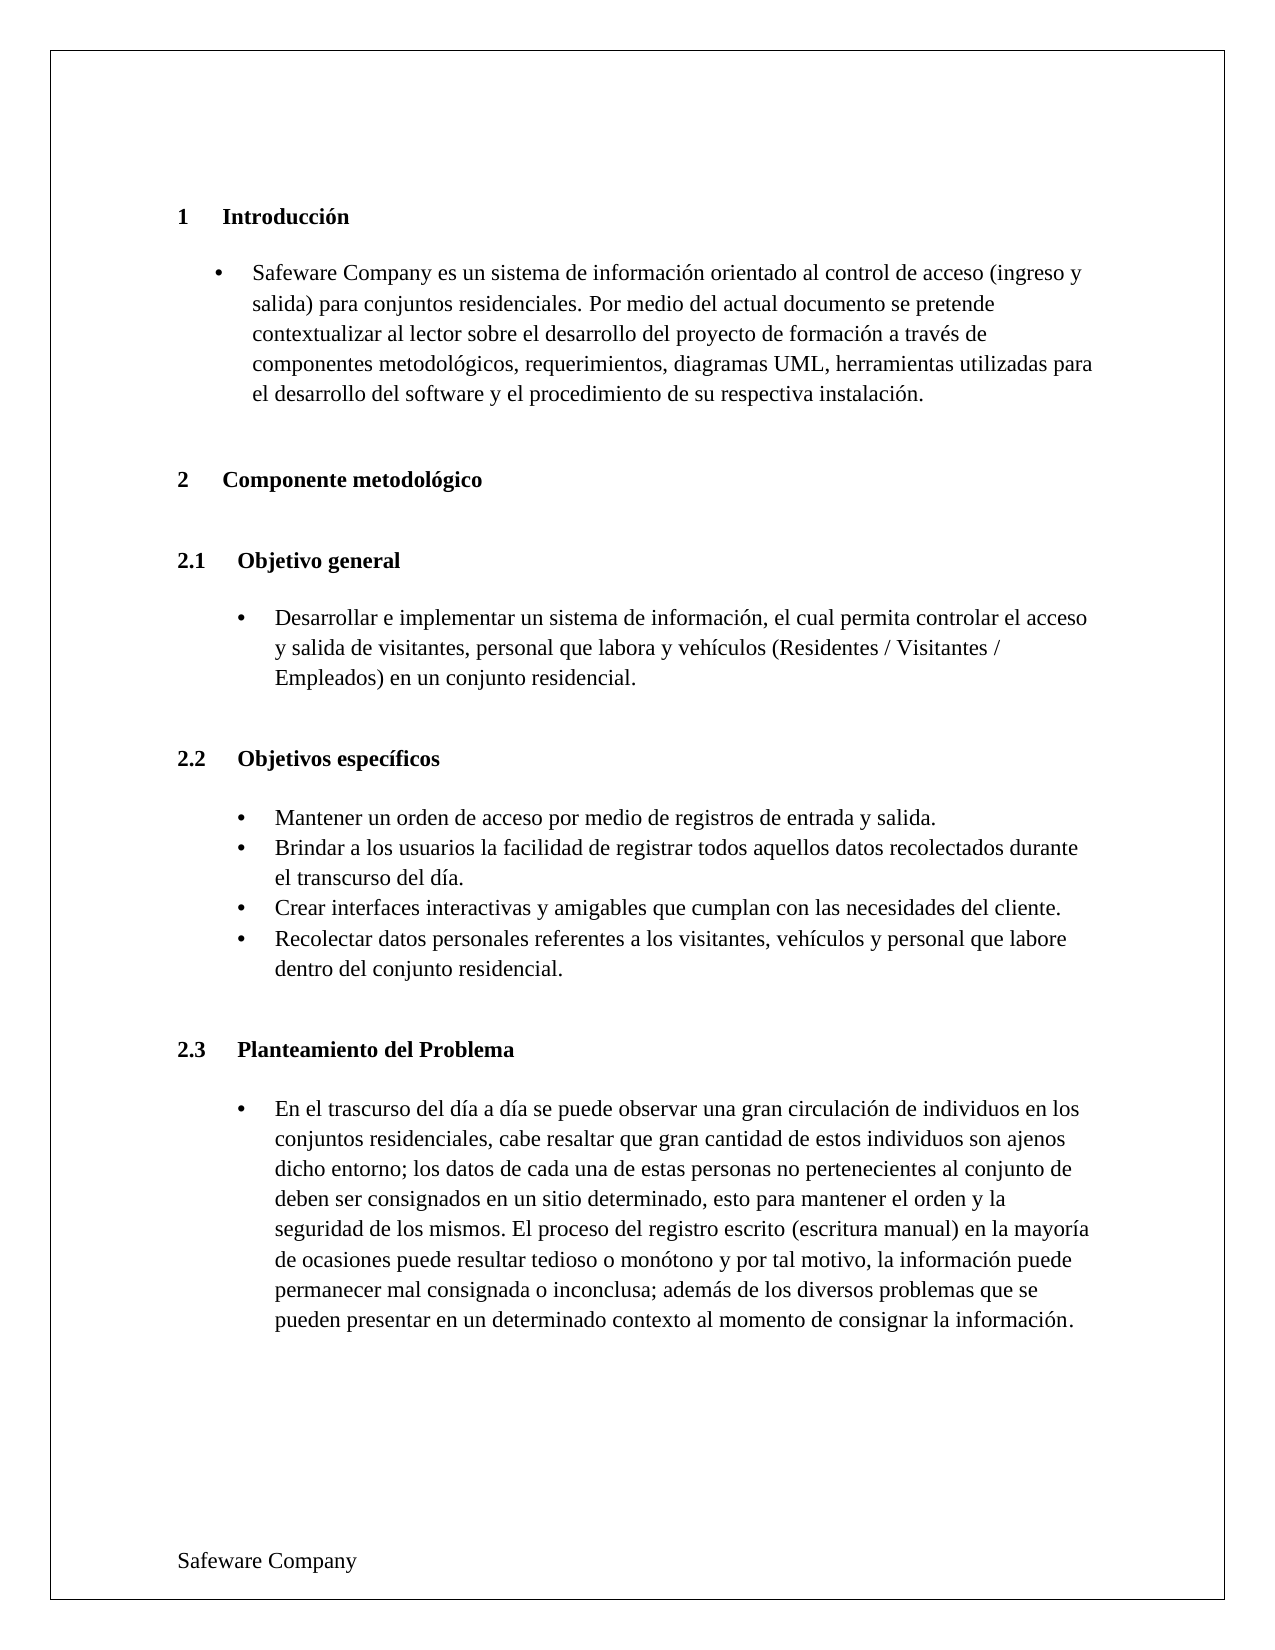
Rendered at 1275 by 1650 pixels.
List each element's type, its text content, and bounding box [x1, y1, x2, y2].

list Crear interfaces interactivas y amigables que cumplan con las necesidades del cliente. [237, 894, 1098, 921]
list Brindar a los usuarios la facilidad de registrar todos aquellos datos recolectados durante el transcurso del día. [237, 834, 1098, 891]
list Safeware Company es un sistema de información orientado al control de acceso (ingreso y salida) para conjuntos residenciales. Por medio del actual documento se pretende contextualizar al lector sobre el desarrollo del proyecto de formación a través de componentes metodológicos, requerimientos, diagramas UML, herramientas utilizadas para el desarrollo del software y el procedimiento de su respectiva instalación. [214, 259, 1098, 407]
list En el trascurso del día a día se puede observar una gran circulación de individuos en los conjuntos residenciales, cabe resaltar que gran cantidad de estos individuos son ajenos dicho entorno; los datos de cada una de estas personas no pertenecientes al conjunto de deben ser consignados en un sitio determinado, esto para mantener el orden y la seguridad de los mismos. El proceso del registro escrito (escritura manual) en la mayoría de ocasiones puede resultar tedioso o monótono y por tal motivo, la información puede permanecer mal consignada o inconclusa; además de los diversos problemas que se pueden presentar en un determinado contexto al momento de consignar la información. [237, 1094, 1098, 1332]
list Recolectar datos personales referentes a los visitantes, vehículos y personal que labore dentro del conjunto residencial. [237, 925, 1098, 981]
subtitle Planteamiento del Problema [177, 1036, 1098, 1063]
subtitle Componente metodológico [177, 466, 1098, 492]
list Desarrollar e implementar un sistema de información, el cual permita controlar el acceso y salida de visitantes, personal que labora y vehículos (Residentes / Visitantes / Empleados) en un conjunto residencial. [237, 603, 1098, 690]
list Mantener un orden de acceso por medio de registros de entrada y salida. [237, 803, 1098, 830]
subtitle Objetivos específicos [177, 745, 1098, 772]
subtitle Objetivo general [177, 547, 1098, 573]
subtitle Introducción [177, 203, 1098, 229]
